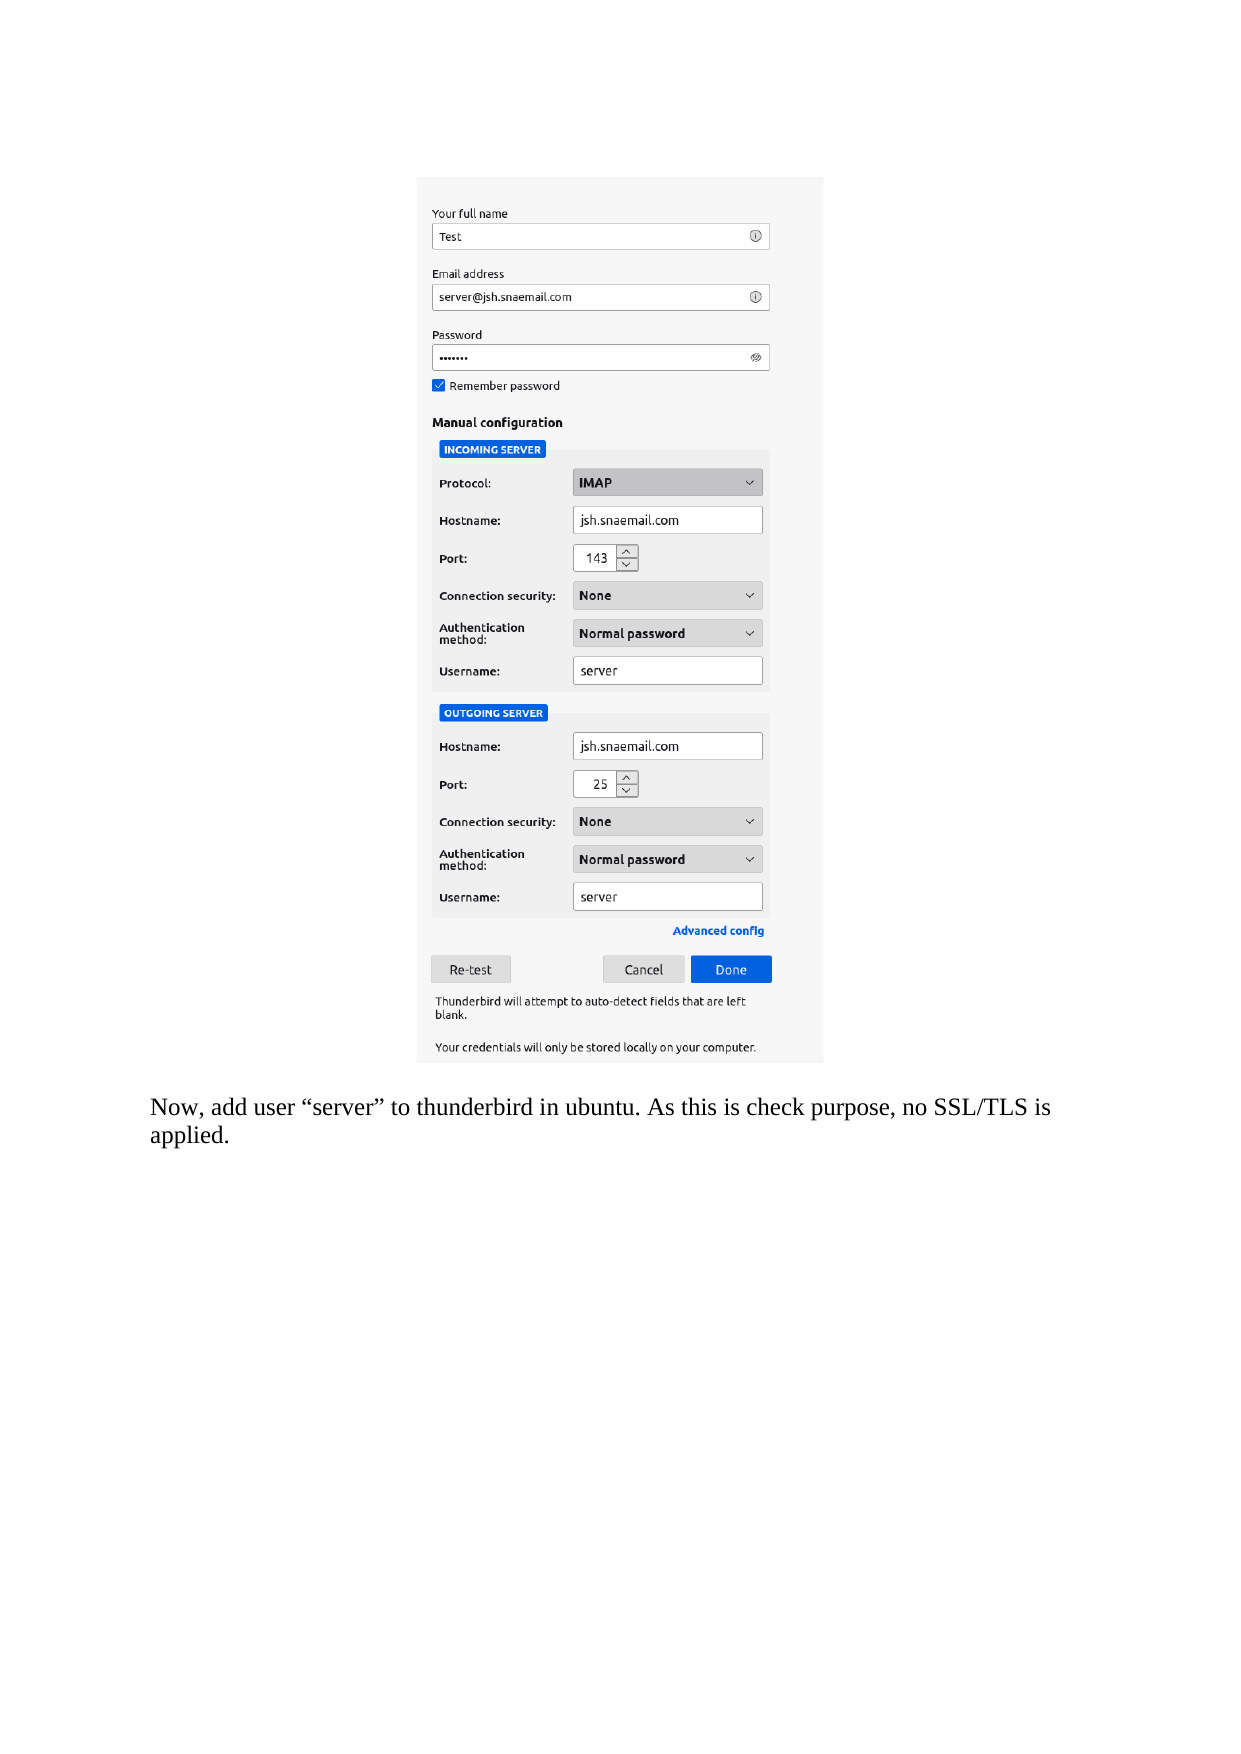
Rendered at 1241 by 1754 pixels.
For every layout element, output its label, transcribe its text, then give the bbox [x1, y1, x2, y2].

picture [416, 177, 824, 1063]
text Now, add user “server” to thunderbird in ubuntu. As this is check purpose, no SSL/TLS is applied. [150, 1092, 1090, 1149]
